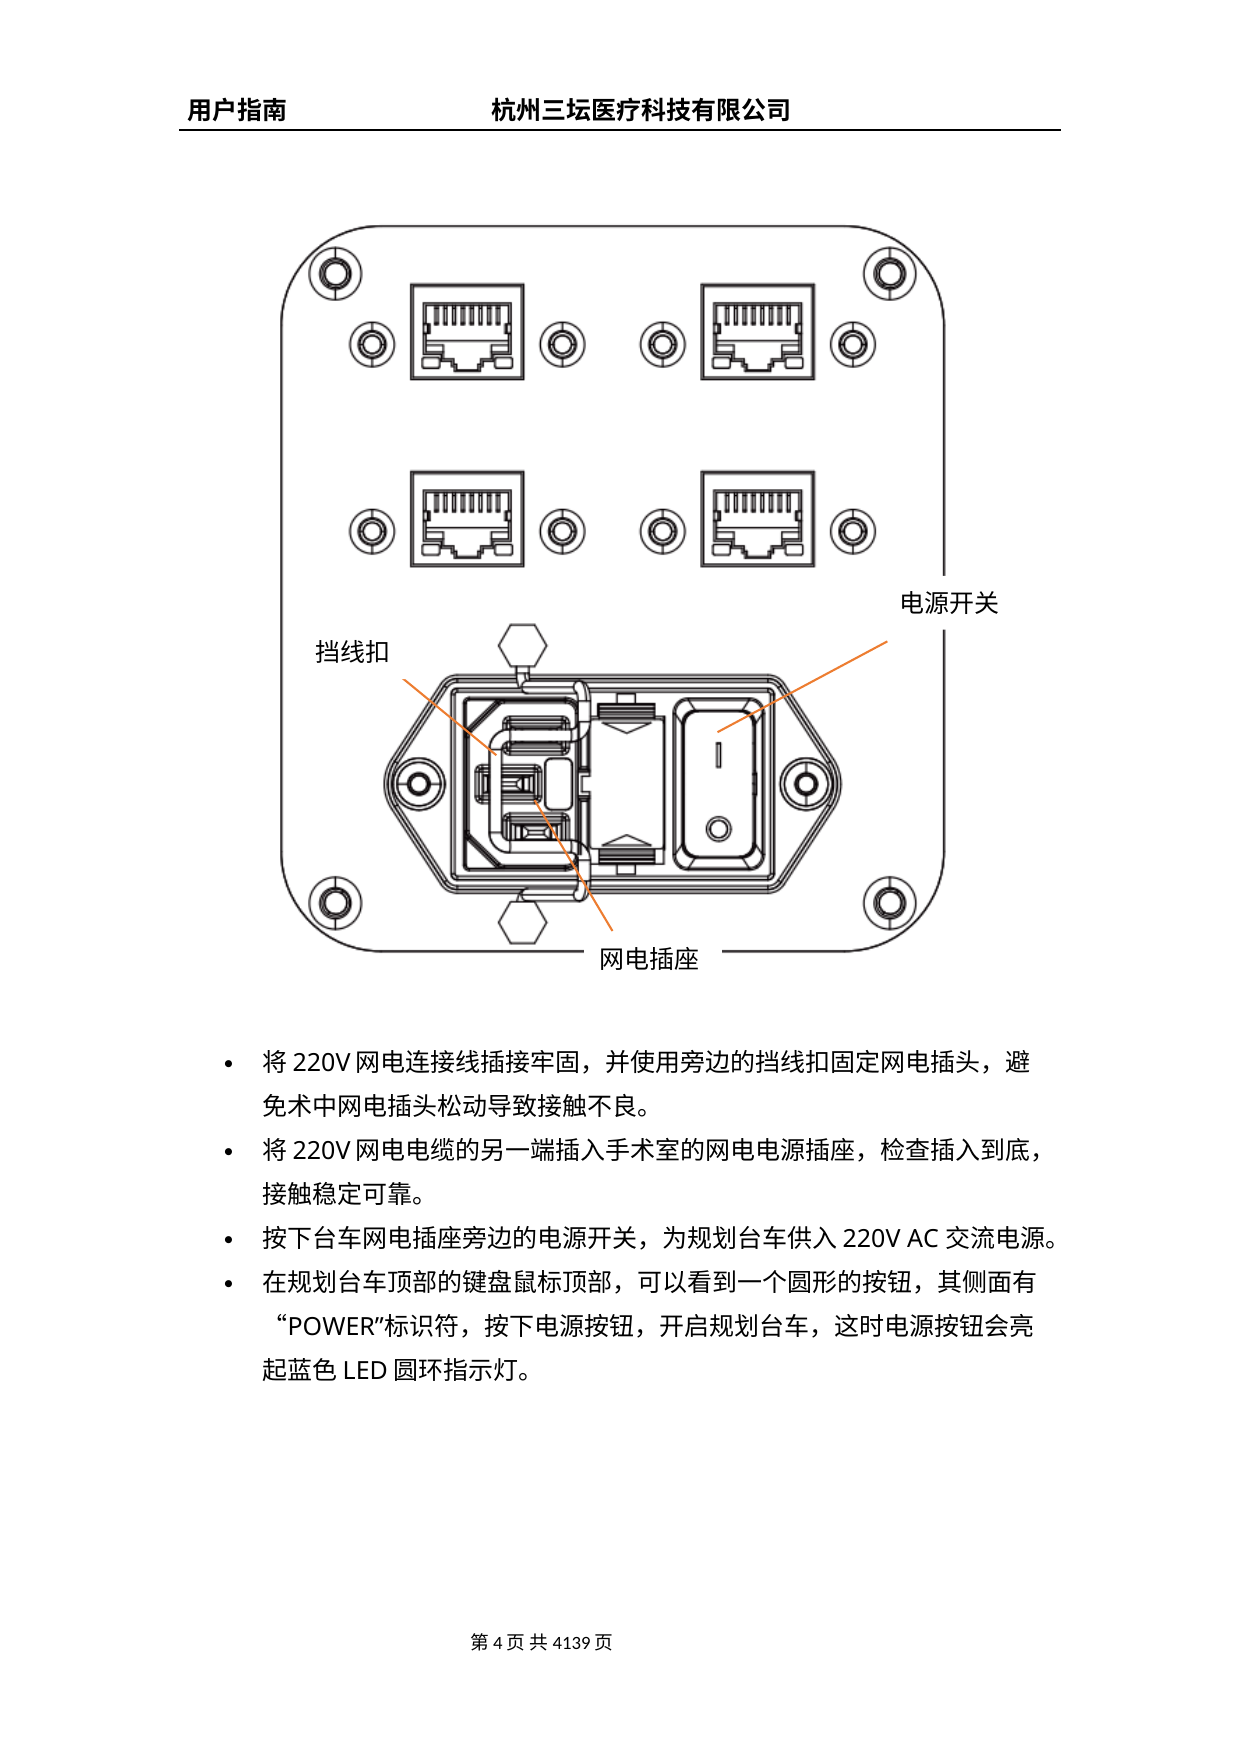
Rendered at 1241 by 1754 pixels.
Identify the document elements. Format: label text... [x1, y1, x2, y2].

picture [187, 172, 1052, 988]
list 按下台车网电插座旁边的电源开关，为规划台车供入220V AC 交流电源。 [225, 1214, 1053, 1259]
list 将220V网电连接线插接牢固，并使用旁边的挡线扣固定网电插头，避免术中网电插头松动导致接触不良。 [225, 1038, 1053, 1126]
list 在规划台车顶部的键盘鼠标顶部，可以看到一个圆形的按钮，其侧面有“POWER”标识符，按下电源按钮，开启规划台车，这时电源按钮会亮起蓝色LED圆环指示灯。 [225, 1259, 1053, 1391]
list 将220V网电电缆的另一端插入手术室的网电电源插座，检查插入到底，接触稳定可靠。 [225, 1126, 1053, 1214]
